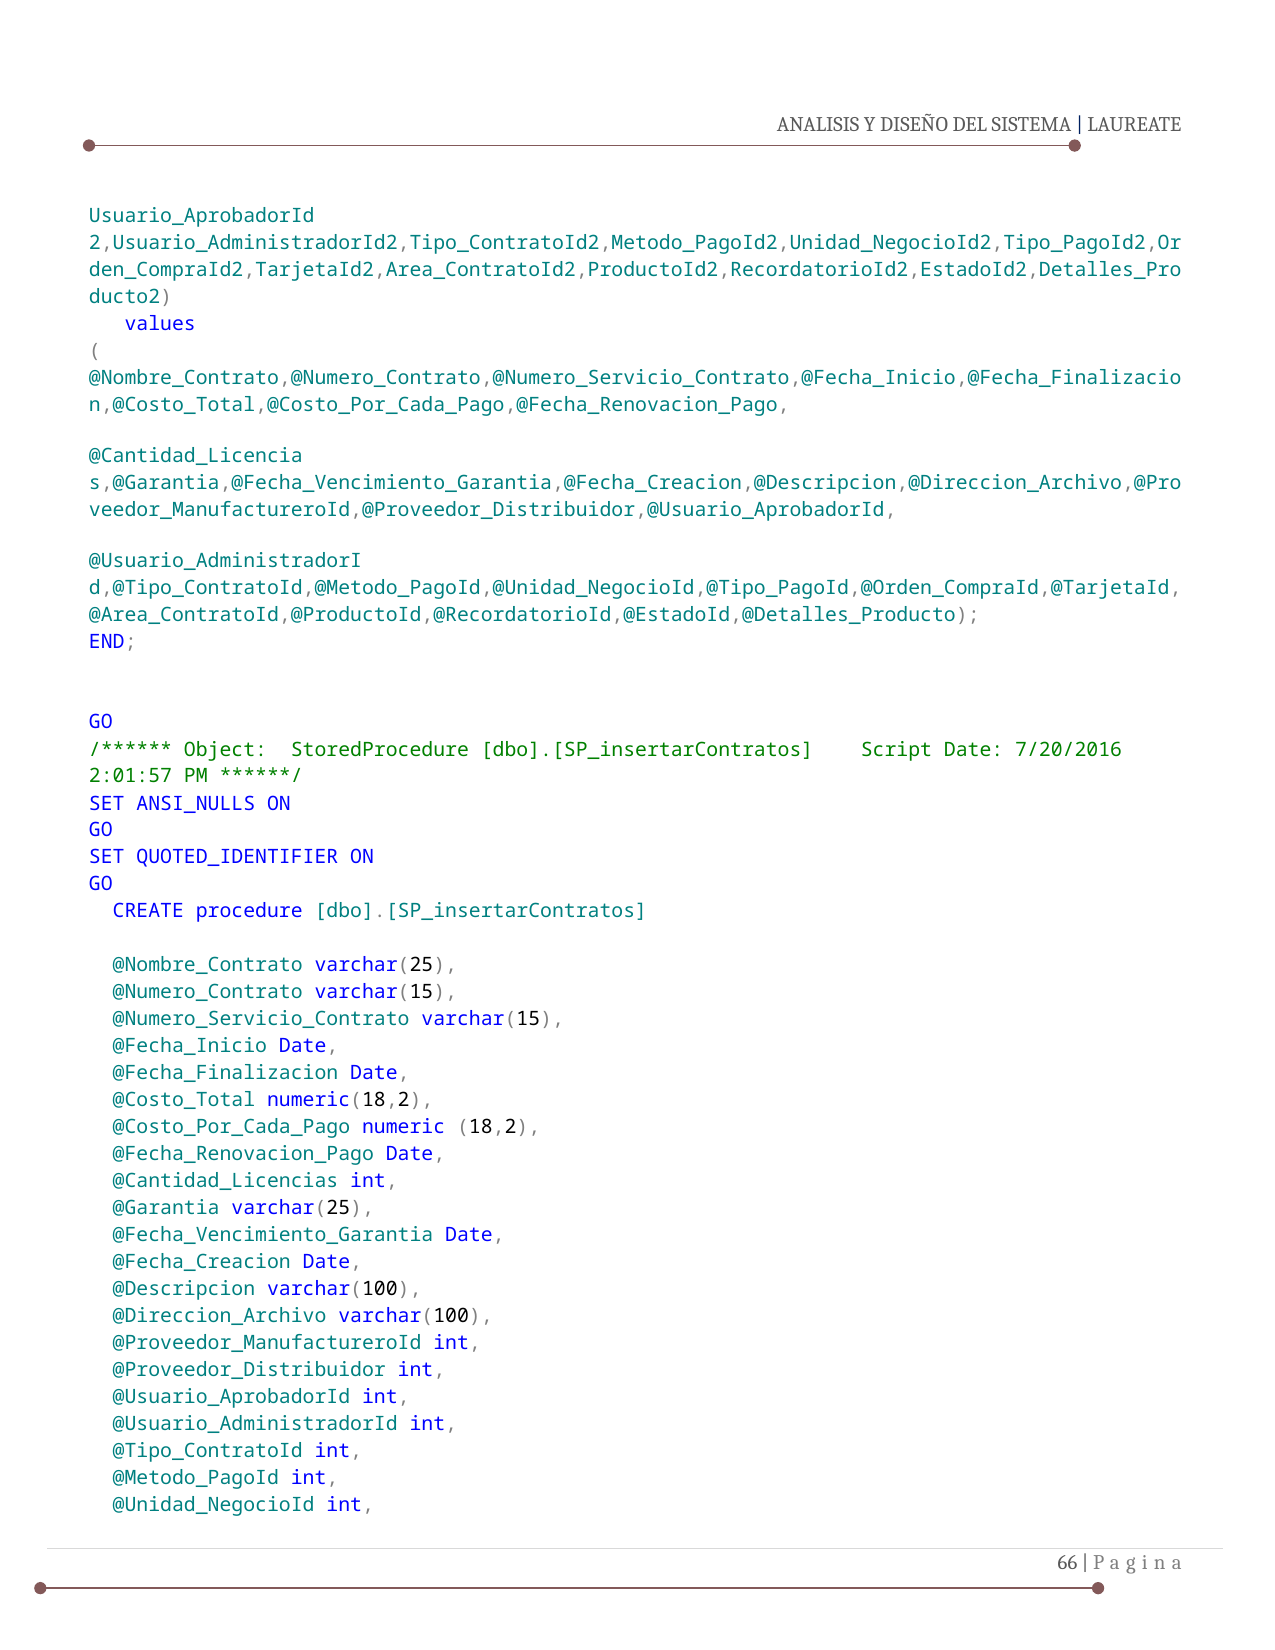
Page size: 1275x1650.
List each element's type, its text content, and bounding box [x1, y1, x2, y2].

text @Descripcion varchar(100), [89, 1274, 1181, 1301]
text @Usuario_AprobadorId int, [89, 1382, 1181, 1409]
text @Direccion_Archivo varchar(100), [89, 1301, 1181, 1328]
text END; [89, 627, 1181, 654]
text GO [89, 870, 1181, 897]
text @Metodo_PagoId int, [89, 1463, 1181, 1490]
text @Proveedor_Distribuidor int, [89, 1355, 1181, 1382]
text @Garantia varchar(25), [89, 1193, 1181, 1220]
text @Fecha_Inicio Date, [89, 1032, 1181, 1058]
text @Fecha_Finalizacion Date, [89, 1058, 1181, 1086]
text values (@Nombre_Contrato,@Numero_Contrato,@Numero_Servicio_Contrato,@Fecha_Inicio,@Fecha_Finalizacion,@Costo_Total,@Costo_Por_Cada_Pago,@Fecha_Renovacion_Pago, [89, 309, 1181, 417]
text @Costo_Total numeric(18,2), [89, 1086, 1181, 1112]
text @Usuario_AdministradorId,@Tipo_ContratoId,@Metodo_PagoId,@Unidad_NegocioId,@Tipo_PagoId,@Orden_CompraId,@TarjetaId,@Area_ContratoId,@ProductoId,@RecordatorioId,@EstadoId,@Detalles_Producto); [89, 522, 1181, 627]
text @Fecha_Vencimiento_Garantia Date, [89, 1220, 1181, 1247]
text @Numero_Servicio_Contrato varchar(15), [89, 1004, 1181, 1032]
text @Fecha_Renovacion_Pago Date, [89, 1139, 1181, 1166]
text @Cantidad_Licencias int, [89, 1166, 1181, 1193]
text @Fecha_Creacion Date, [89, 1247, 1181, 1274]
text GO [89, 816, 1181, 843]
text @Unidad_NegocioId int, [89, 1490, 1181, 1517]
text @Tipo_ContratoId int, [89, 1436, 1181, 1463]
text @Numero_Contrato varchar(15), [89, 978, 1181, 1004]
text @Costo_Por_Cada_Pago numeric (18,2), [89, 1112, 1181, 1139]
text SET QUOTED_IDENTIFIER ON [89, 843, 1181, 870]
text @Nombre_Contrato varchar(25), [89, 951, 1181, 978]
text /****** Object: StoredProcedure [dbo].[SP_insertarContratos] Script Date: 7/20/2016 2:01:57 PM ******/ [89, 735, 1181, 789]
text @Proveedor_ManufactureroId int, [89, 1328, 1181, 1355]
text @Usuario_AdministradorId int, [89, 1409, 1181, 1436]
text CREATE procedure [dbo].[SP_insertarContratos] [89, 897, 1181, 924]
text SET ANSI_NULLS ON [89, 789, 1181, 816]
text GO [89, 708, 1181, 735]
text Usuario_AprobadorId2,Usuario_AdministradorId2,Tipo_ContratoId2,Metodo_PagoId2,Unidad_NegocioId2,Tipo_PagoId2,Orden_CompraId2,TarjetaId2,Area_ContratoId2,ProductoId2,RecordatorioId2,EstadoId2,Detalles_Producto2) [89, 177, 1181, 309]
text @Cantidad_Licencias,@Garantia,@Fecha_Vencimiento_Garantia,@Fecha_Creacion,@Descripcion,@Direccion_Archivo,@Proveedor_ManufactureroId,@Proveedor_Distribuidor,@Usuario_AprobadorId, [89, 417, 1181, 522]
